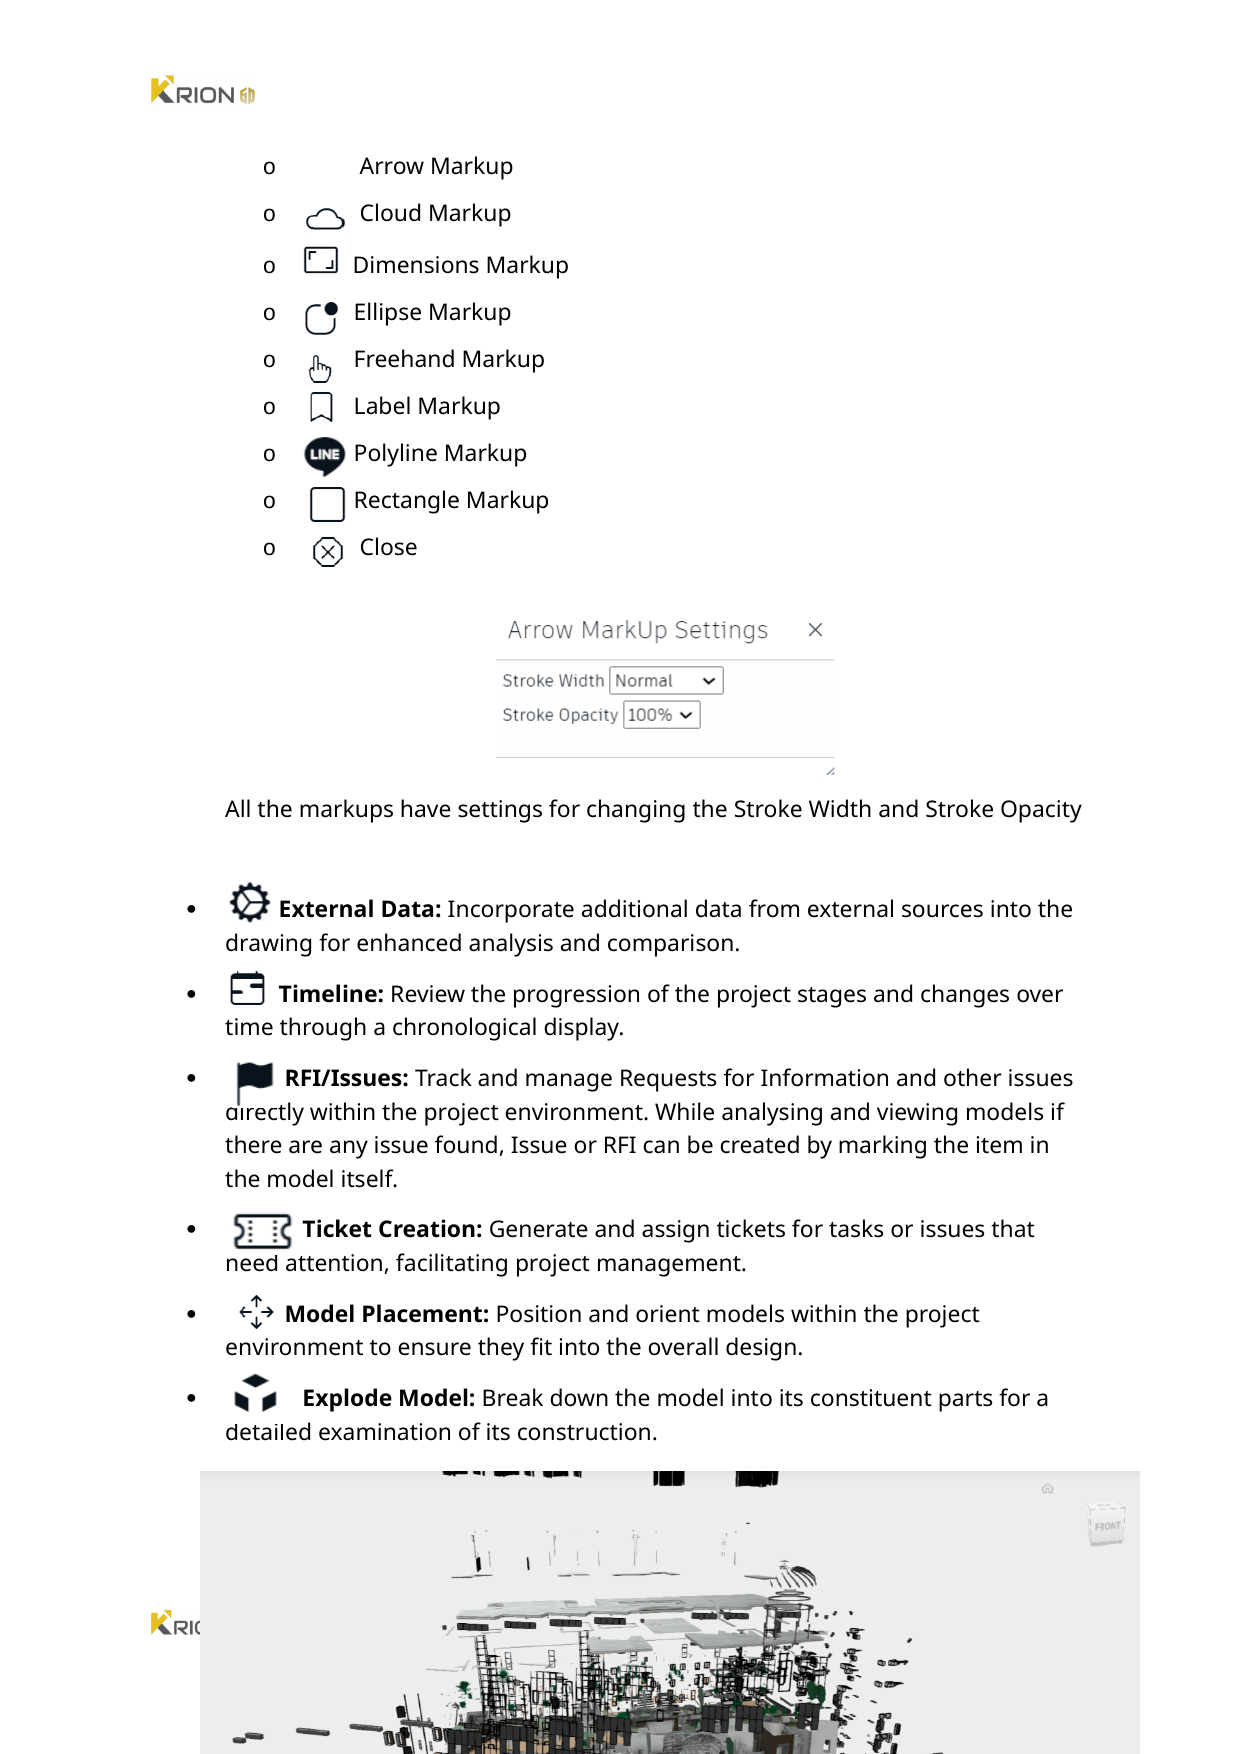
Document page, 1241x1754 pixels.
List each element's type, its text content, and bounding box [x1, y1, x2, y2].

picture [308, 532, 348, 569]
picture [232, 1370, 286, 1424]
picture [226, 881, 273, 924]
picture [300, 296, 340, 339]
list Freehand Markup [262, 343, 1090, 374]
list Polyline Markup [262, 437, 300, 468]
picture [300, 243, 341, 274]
list Timeline: Review the progression of the project stages and changes over time through a chronological display. [187, 978, 1090, 1043]
picture [495, 603, 835, 775]
picture [150, 73, 257, 107]
list Explode Model: Break down the model into its constituent parts for a detailed examination of its construction. [187, 1382, 1090, 1447]
picture [223, 964, 268, 1008]
picture [303, 391, 338, 427]
list Ellipse Markup [340, 296, 1090, 327]
list Ellipse Markup [262, 296, 300, 327]
list Model Placement: Position and orient models within the project environment to ensure they fit into the overall design. [187, 1298, 1090, 1363]
list Dimensions Markup [262, 244, 1090, 280]
list Polyline Markup [351, 437, 1090, 468]
list RFI/Issues: Track and manage Requests for Information and other issues directly within the project environment. While analysing and viewing models if there are any issue found, Issue or RFI can be created by marking the item in the model itself. [187, 1062, 1090, 1194]
picture [235, 1292, 278, 1331]
picture [301, 350, 335, 387]
list Arrow Markup [262, 150, 1090, 181]
list Ticket Creation: Generate and assign tickets for tasks or issues that need attention, facilitating project management. [187, 1213, 1090, 1278]
picture [232, 1058, 276, 1108]
list Close [262, 531, 1090, 562]
picture [229, 1212, 297, 1255]
list Rectangle Markup [262, 484, 308, 515]
picture [300, 436, 351, 480]
picture [297, 198, 359, 236]
picture [150, 1471, 1141, 1754]
list Label Markup [262, 390, 1090, 421]
list External Data: Incorporate additional data from external sources into the drawing for enhanced analysis and comparison. [187, 893, 1090, 958]
text All the markups have settings for changing the Stroke Width and Stroke Opacity [225, 793, 1090, 824]
list Rectangle Markup [347, 484, 1090, 515]
list Cloud Markup [262, 197, 1090, 228]
picture [308, 484, 347, 524]
